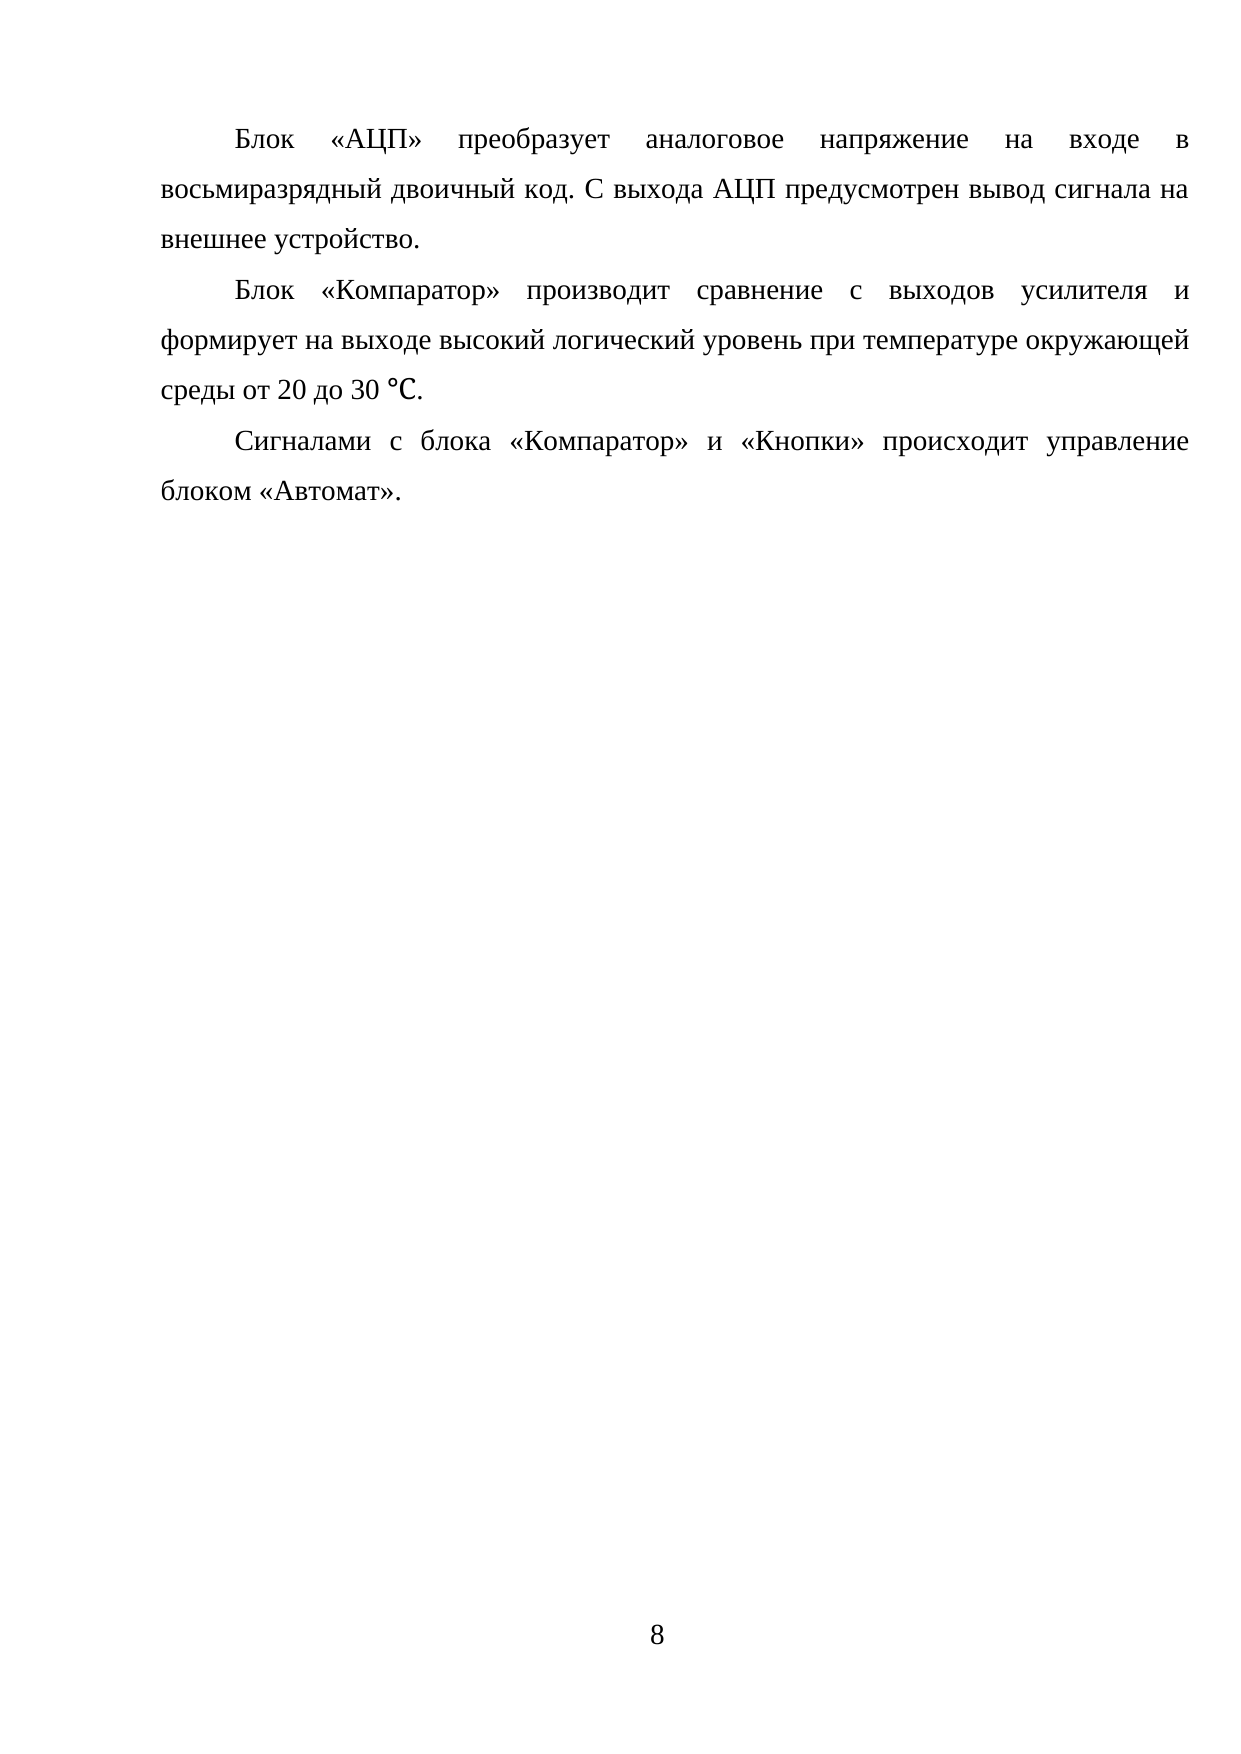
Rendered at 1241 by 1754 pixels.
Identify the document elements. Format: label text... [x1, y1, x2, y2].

text Сигналами с блока «Компаратор» и «Кнопки» происходит управление блоком «Автомат». [160, 423, 1190, 507]
text Блок «Компаратор» производит сравнение с выходов усилителя и формирует на выходе высокий логический уровень при температуре окружающей среды от 20 до 30 ℃. [160, 272, 1190, 406]
text Блок «АЦП» преобразует аналоговое напряжение на входе в восьмиразрядный двоичный код. С выхода АЦП предусмотрен вывод сигнала на внешнее устройство. [160, 121, 1190, 255]
